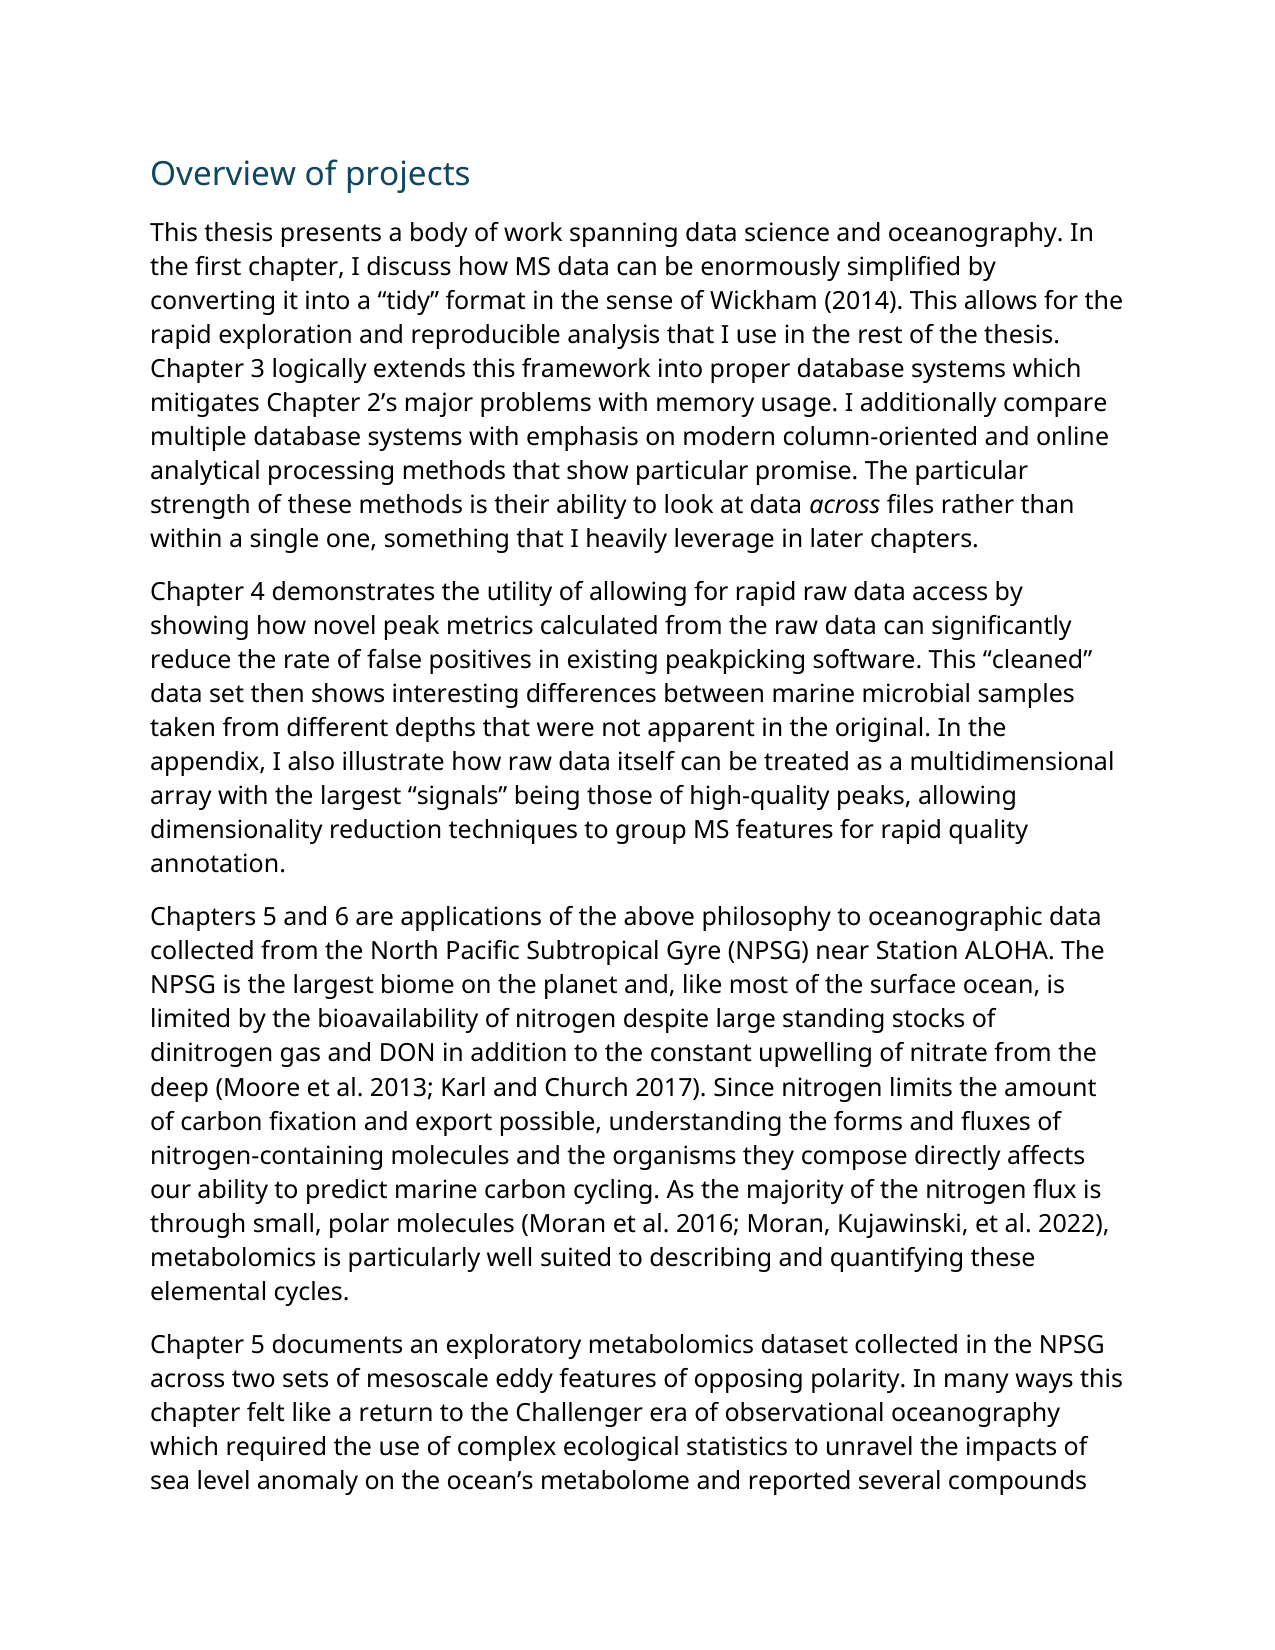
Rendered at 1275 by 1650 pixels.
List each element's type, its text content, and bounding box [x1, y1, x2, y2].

text This thesis presents a body of work spanning data science and oceanography. In the first chapter, I discuss how MS data can be enormously simplified by converting it into a “tidy” format in the sense of Wickham (2014). This allows for the rapid exploration and reproducible analysis that I use in the rest of the thesis. Chapter 3 logically extends this framework into proper database systems which mitigates Chapter 2’s major problems with memory usage. I additionally compare multiple database systems with emphasis on modern column-oriented and online analytical processing methods that show particular promise. The particular strength of these methods is their ability to look at data across files rather than within a single one, something that I heavily leverage in later chapters. [150, 214, 1125, 555]
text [150, 1326, 1125, 1497]
text Chapter 4 demonstrates the utility of allowing for rapid raw data access by showing how novel peak metrics calculated from the raw data can significantly reduce the rate of false positives in existing peakpicking software. This “cleaned” data set then shows interesting differences between marine microbial samples taken from different depths that were not apparent in the original. In the appendix, I also illustrate how raw data itself can be treated as a multidimensional array with the largest “signals” being those of high-quality peaks, allowing dimensionality reduction techniques to group MS features for rapid quality annotation. [150, 573, 1125, 880]
subtitle Overview of projects [150, 150, 1125, 195]
text Chapters 5 and 6 are applications of the above philosophy to oceanographic data collected from the North Pacific Subtropical Gyre (NPSG) near Station ALOHA. The NPSG is the largest biome on the planet and, like most of the surface ocean, is limited by the bioavailability of nitrogen despite large standing stocks of dinitrogen gas and DON in addition to the constant upwelling of nitrate from the deep (Moore et al. 2013; Karl and Church 2017). Since nitrogen limits the amount of carbon fixation and export possible, understanding the forms and fluxes of nitrogen-containing molecules and the organisms they compose directly affects our ability to predict marine carbon cycling. As the majority of the nitrogen flux is through small, polar molecules (Moran et al. 2016; Moran, Kujawinski, et al. 2022), metabolomics is particularly well suited to describing and quantifying these elemental cycles. [150, 899, 1125, 1308]
